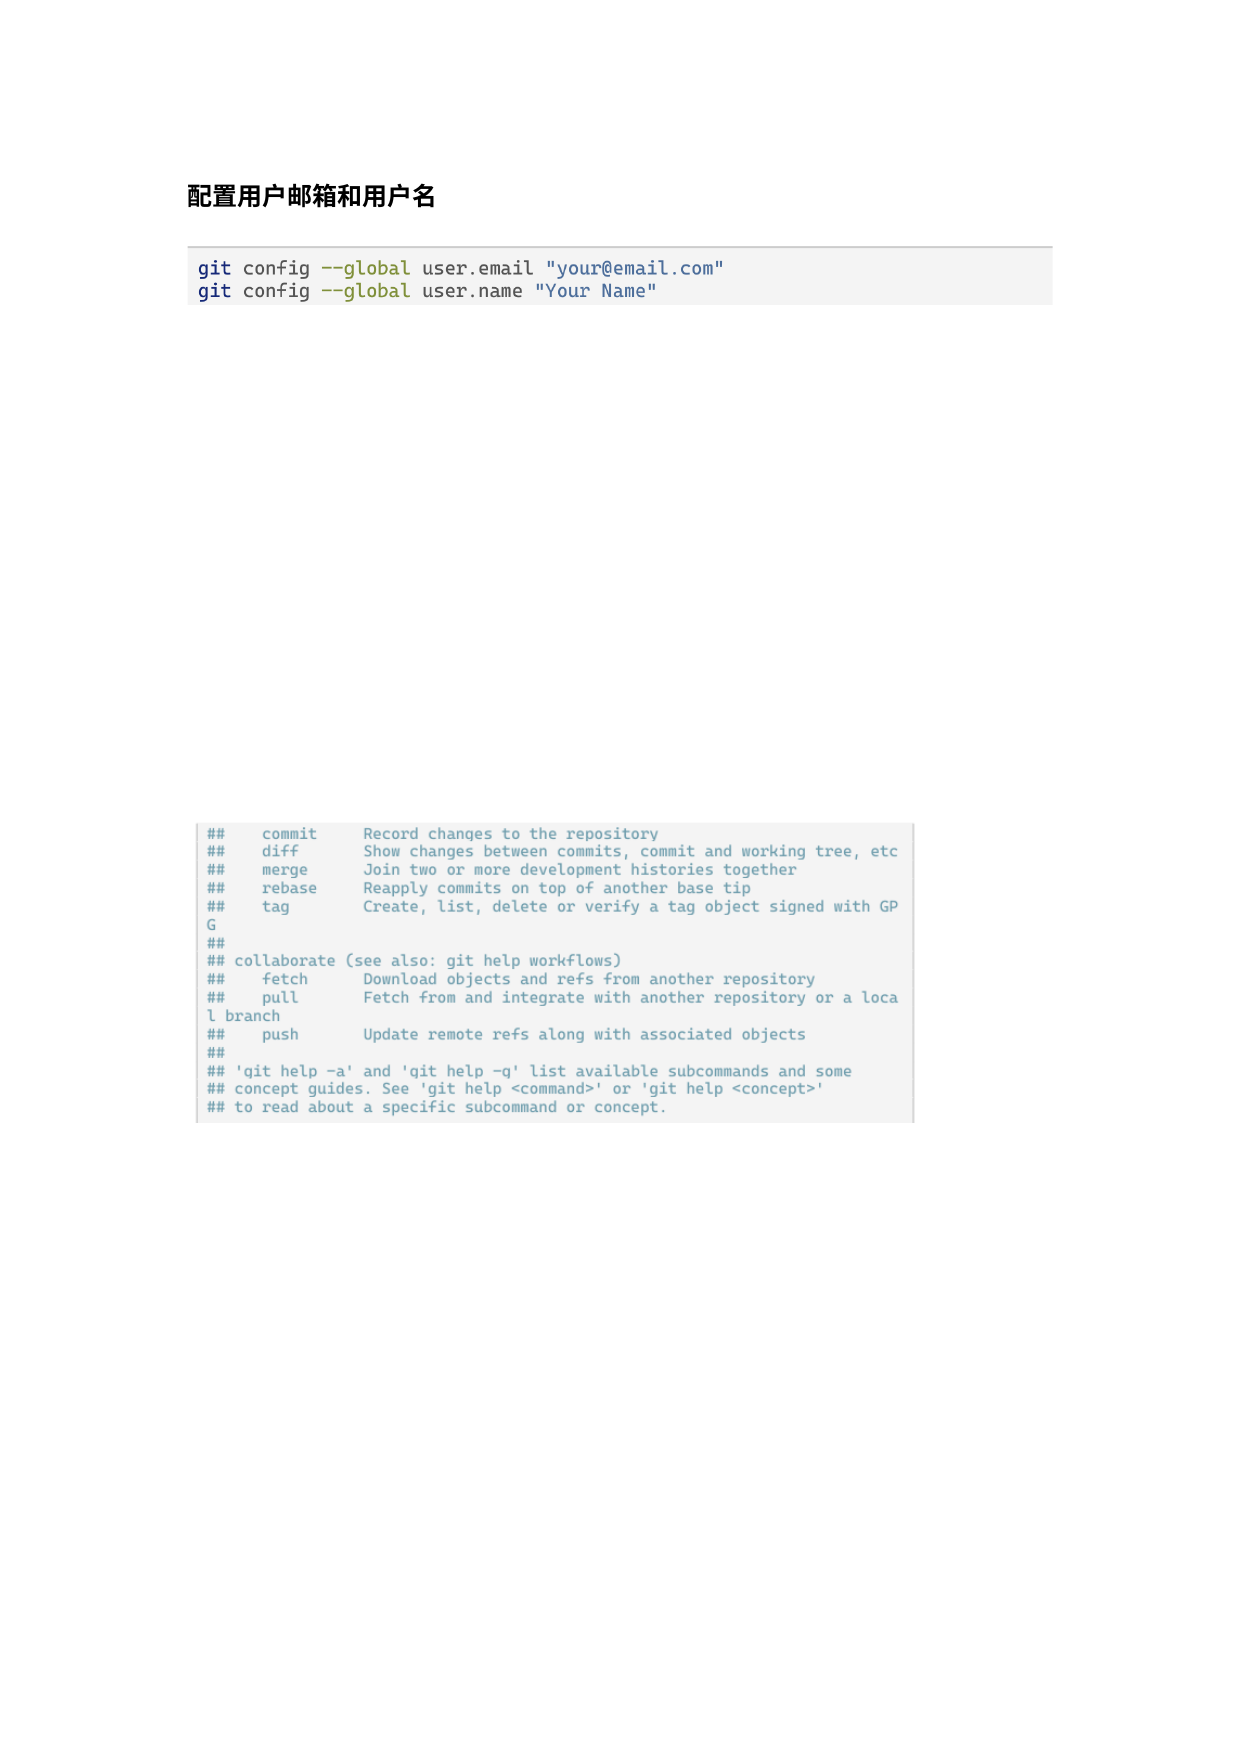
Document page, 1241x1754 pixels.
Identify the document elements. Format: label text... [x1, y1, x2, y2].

picture [187, 822, 921, 1123]
subtitle 配置用户邮箱和用户名 [187, 162, 1053, 227]
picture [187, 245, 1053, 305]
